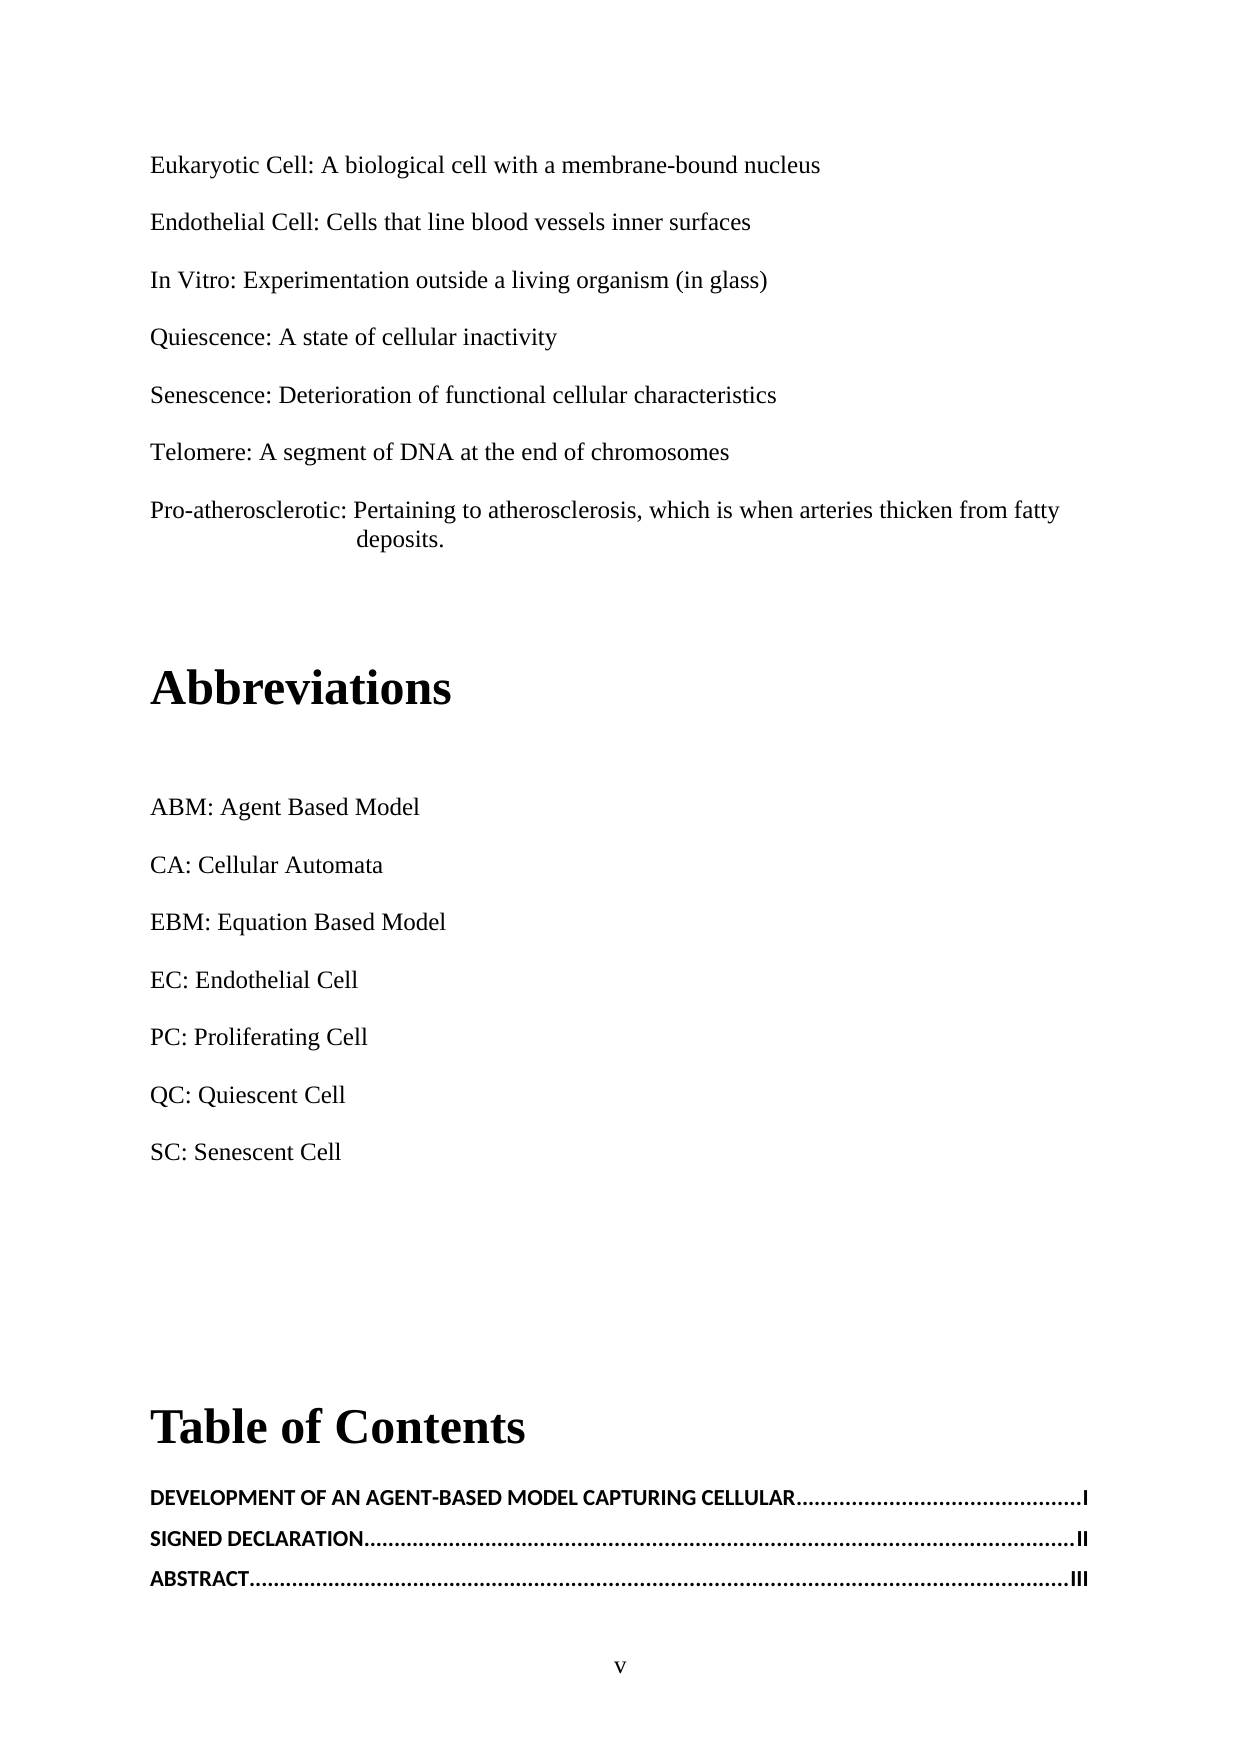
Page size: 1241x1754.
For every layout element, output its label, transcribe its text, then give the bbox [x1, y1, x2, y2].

text Eukaryotic Cell: A biological cell with a membrane-bound nucleus [150, 150, 1090, 179]
text ABM: Agent Based Model [150, 792, 1090, 821]
text CA: Cellular Automata [150, 850, 1090, 879]
text PC: Proliferating Cell [150, 1022, 1090, 1051]
text SC: Senescent Cell [150, 1137, 1090, 1367]
text In Vitro: Experimentation outside a living organism (in glass) [150, 265, 1090, 294]
text Pro-atherosclerotic: Pertaining to atherosclerosis, which is when arteries thicken from fatty [150, 495, 1090, 524]
text deposits. [150, 524, 1090, 552]
text Telomere: A segment of DNA at the end of chromosomes [150, 437, 1090, 466]
text EBM: Equation Based Model [150, 907, 1090, 936]
text QC: Quiescent Cell [150, 1080, 1090, 1109]
text Quiescence: A state of cellular inactivity [150, 322, 1090, 351]
subtitle Abbreviations [150, 658, 1090, 715]
text Senescence: Deterioration of functional cellular characteristics [150, 380, 1090, 409]
text EC: Endothelial Cell [150, 965, 1090, 994]
text Endothelial Cell: Cells that line blood vessels inner surfaces [150, 207, 1090, 236]
